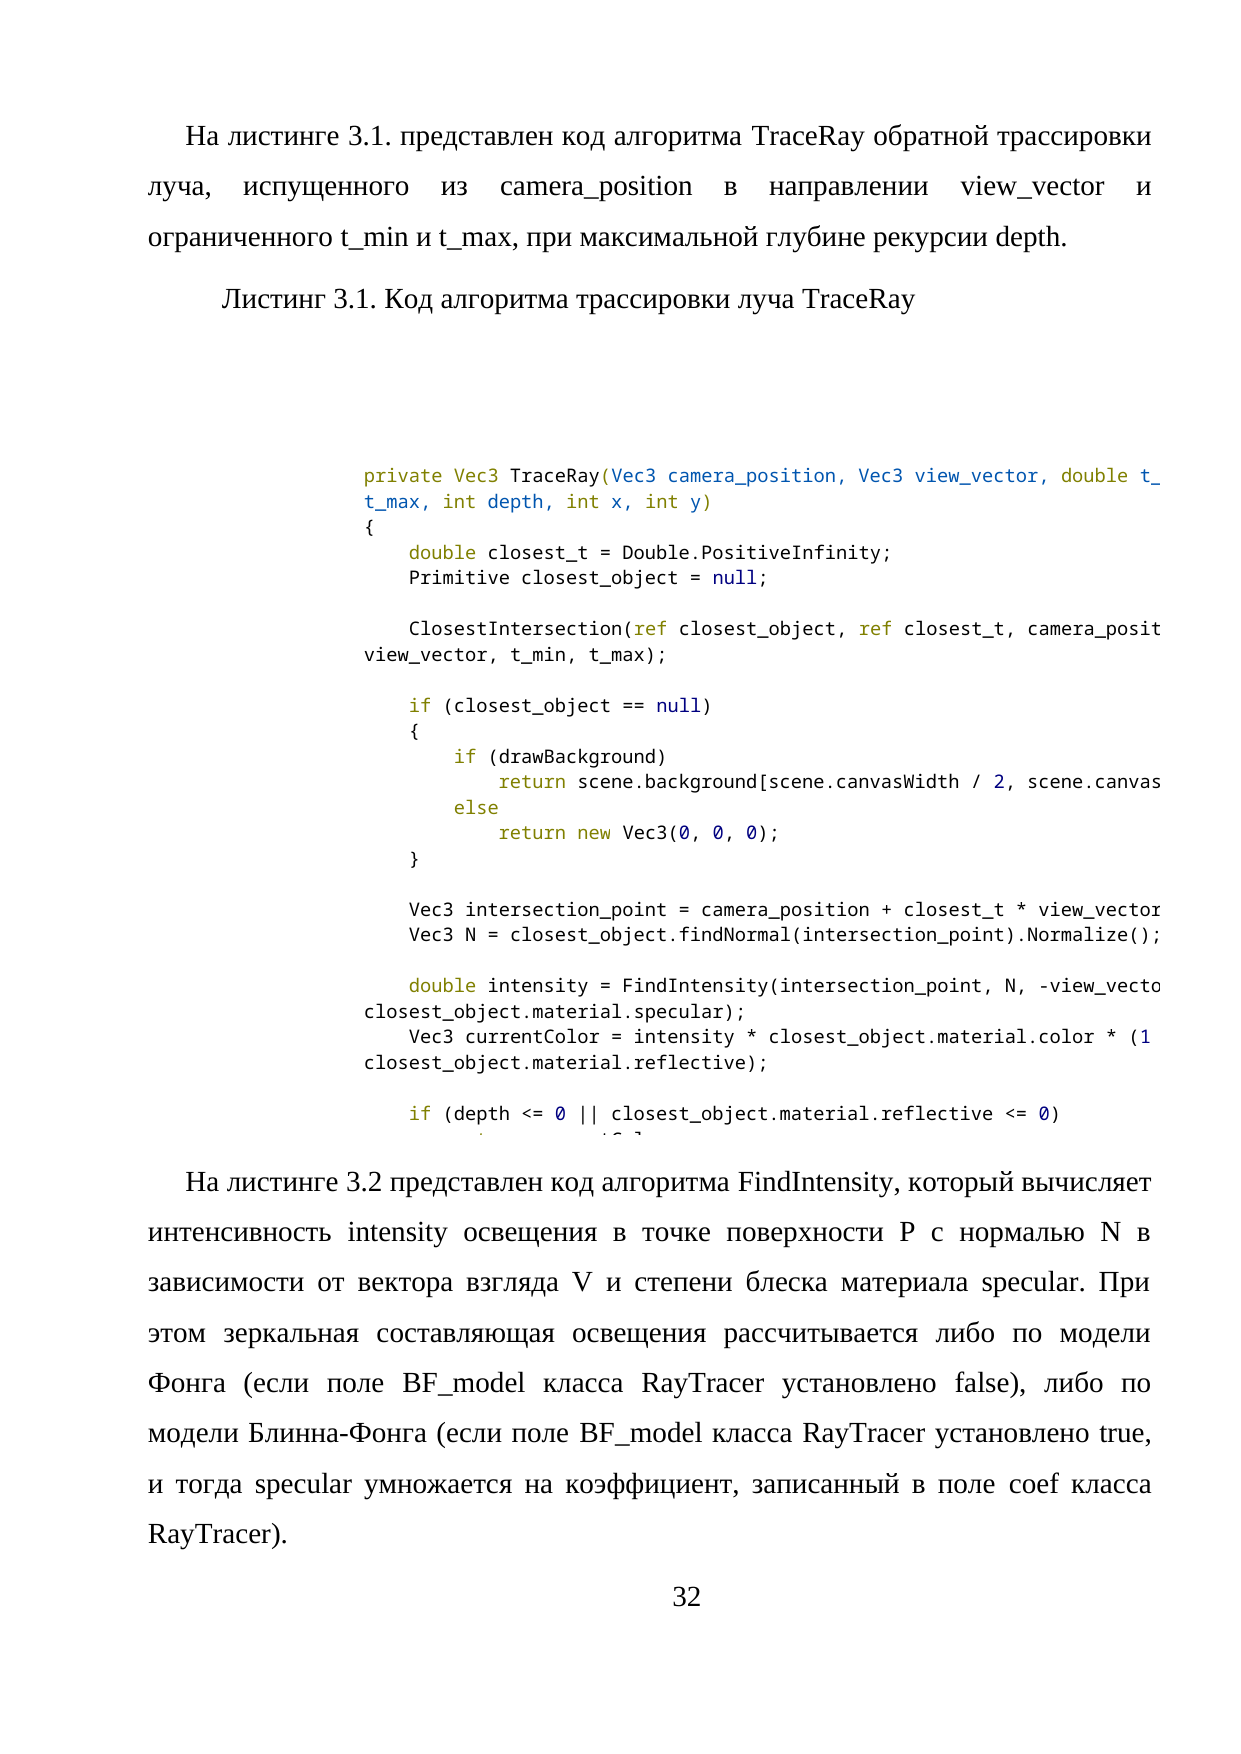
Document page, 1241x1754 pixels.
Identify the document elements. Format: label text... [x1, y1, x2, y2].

text Листинг 3.1. Код алгоритма трассировки луча TraceRay [148, 282, 1152, 315]
text На листинге 3.2 представлен код алгоритма FindIntensity, который вычисляет интенсивность intensity освещения в точке поверхности P с нормалью N в зависимости от вектора взгляда V и степени блеска материала specular. При этом зеркальная составляющая освещения рассчитывается либо по модели Фонга (если поле BF_model класса RayTracer установлено false), либо по модели Блинна-Фонга (если поле BF_model класса RayTracer установлено true, и тогда specular умножается на коэффициент, записанный в поле coef класса RayTracer). [148, 1164, 1152, 1549]
text На листинге 3.1. представлен код алгоритма TraceRay обратной трассировки луча, испущенного из camera_position в направлении view_vector и ограниченного t_min и t_max, при максимальной глубине рекурсии depth. [148, 118, 1152, 252]
